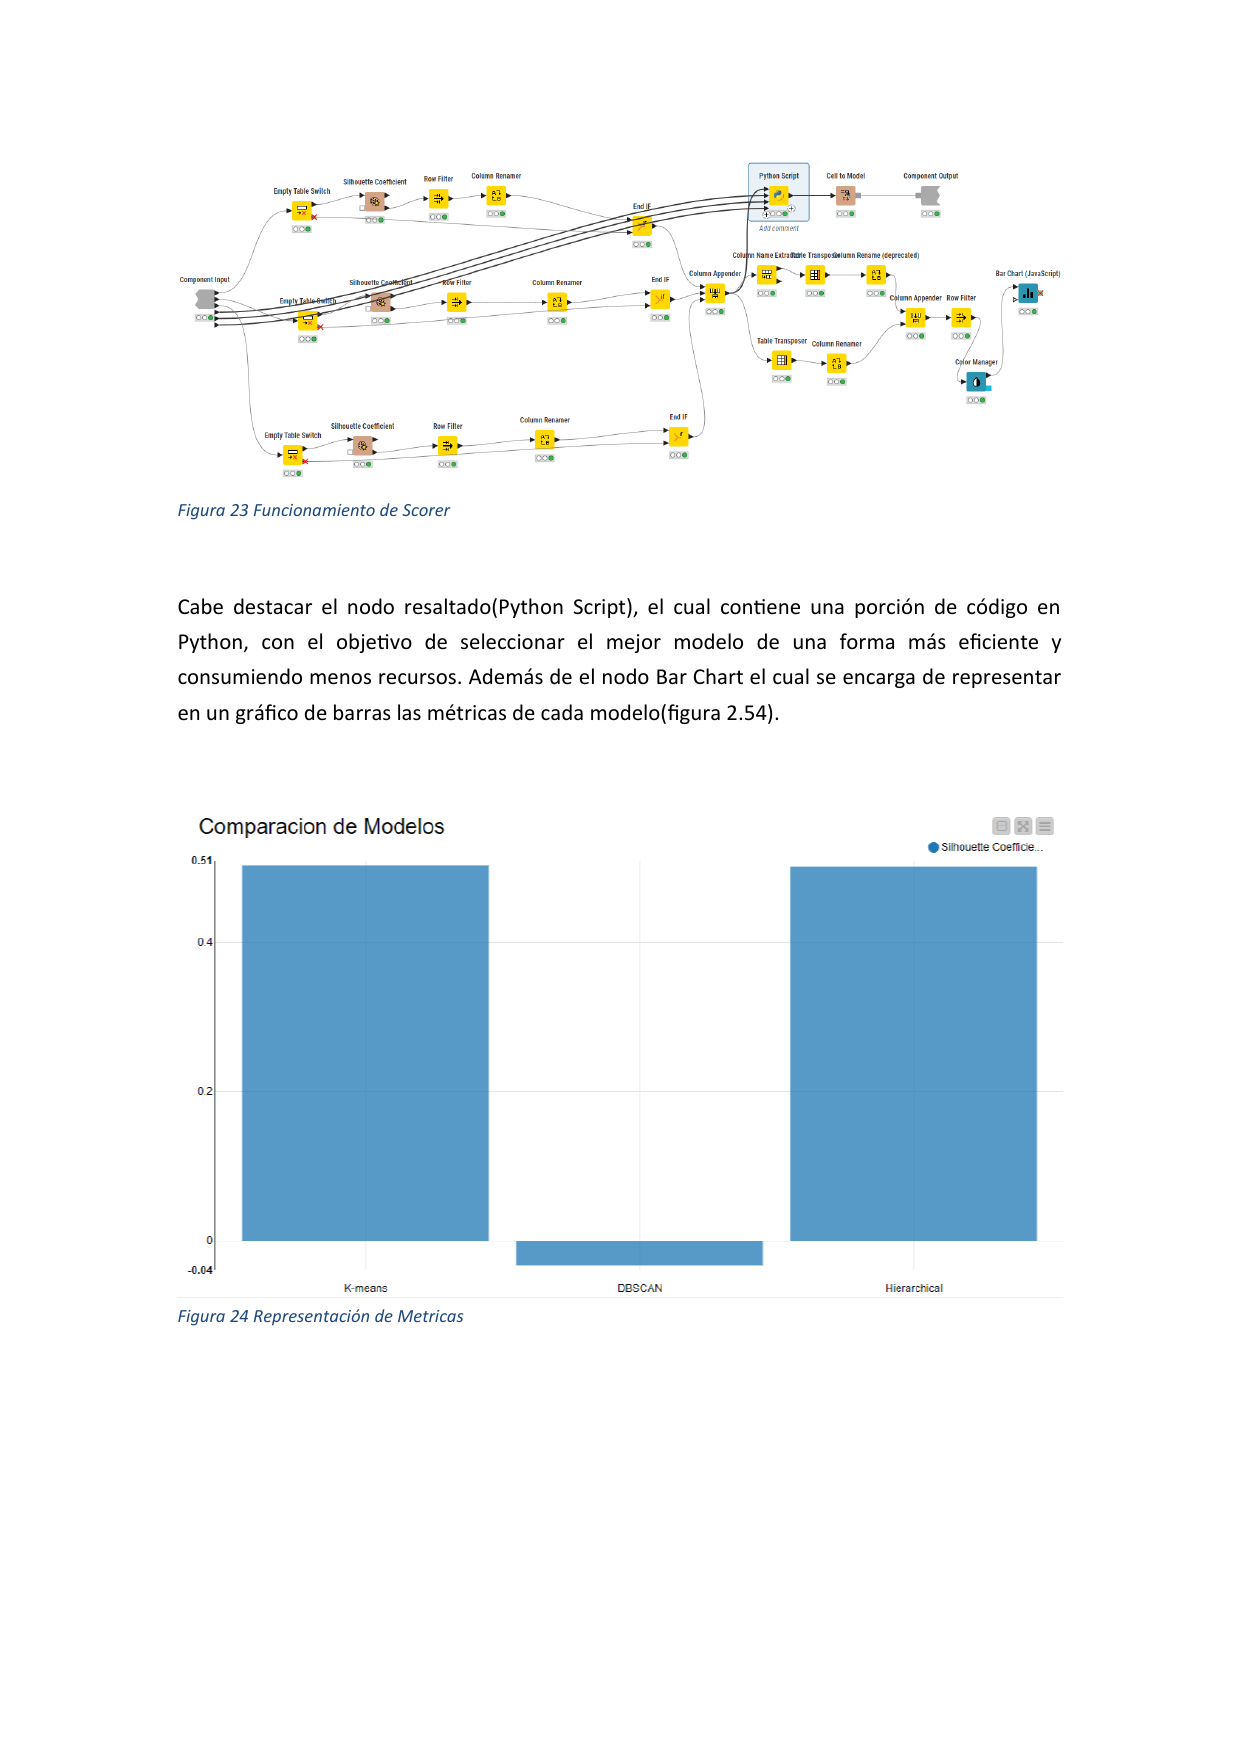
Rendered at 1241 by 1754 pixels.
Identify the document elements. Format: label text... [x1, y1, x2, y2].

text Cabe destacar el nodo resaltado(Python Script), el cual contiene una porción de código en Python, con el objetivo de seleccionar el mejor modelo de una forma más eficiente y consumiendo menos recursos. Además de el nodo Bar Chart el cual se encarga de representar en un gráfico de barras las métricas de cada modelo(figura 2.54). [177, 592, 1063, 726]
picture [177, 147, 1063, 492]
picture [177, 797, 1063, 1298]
